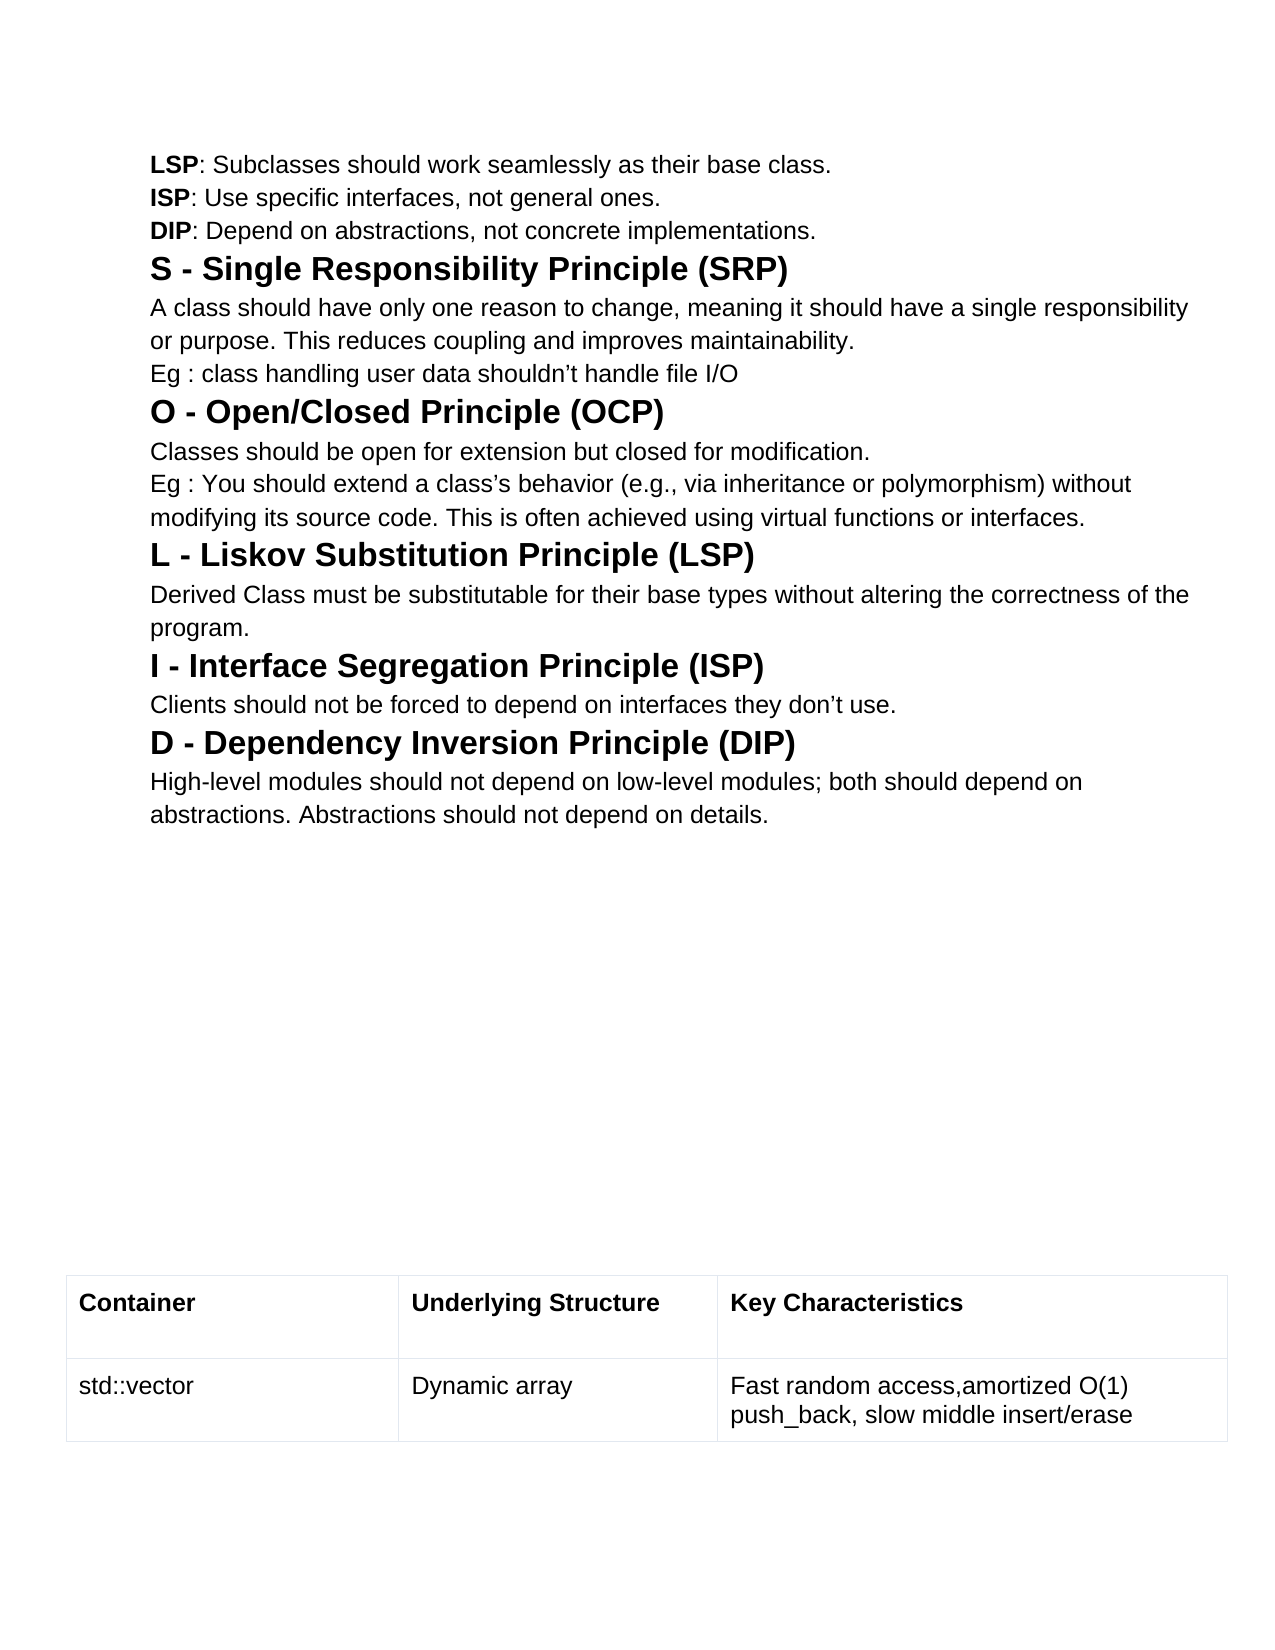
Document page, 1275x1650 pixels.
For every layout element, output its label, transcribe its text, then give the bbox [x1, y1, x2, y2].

table_header Underlying Structure [399, 1276, 717, 1358]
table_header Container [67, 1276, 398, 1358]
table_cell Fast random access,amortized O(1) push_back, slow middle insert/erase [718, 1359, 1227, 1441]
text High-level modules should not depend on low-level modules; both should depend on abstractions. Abstractions should not depend on details. [150, 767, 1200, 829]
text I - Interface Segregation Principle (ISP) [150, 646, 1200, 684]
text Eg : You should extend a class’s behavior (e.g., via inheritance or polymorphism) without modifying its source code. This is often achieved using virtual functions or interfaces. [150, 469, 1200, 531]
text DIP: Depend on abstractions, not concrete implementations. [150, 216, 1200, 245]
text S - Single Responsibility Principle (SRP) [150, 249, 1200, 287]
text Eg : class handling user data shouldn’t handle file I/O [150, 359, 1200, 388]
table_cell std::vector [67, 1359, 398, 1441]
text Classes should be open for extension but closed for modification. [150, 436, 1200, 465]
text ISP: Use specific interfaces, not general ones. [150, 183, 1200, 212]
text D - Dependency Inversion Principle (DIP) [150, 723, 1200, 761]
text L - Liskov Substitution Principle (LSP) [150, 536, 1200, 574]
text LSP: Subclasses should work seamlessly as their base class. [150, 150, 1200, 179]
text A class should have only one reason to change, meaning it should have a single responsibility or purpose. This reduces coupling and improves maintainability. [150, 293, 1200, 355]
text O - Open/Closed Principle (OCP) [150, 392, 1200, 431]
text Derived Class must be substitutable for their base types without altering the correctness of the program. [150, 580, 1200, 641]
table_cell Dynamic array [399, 1359, 717, 1441]
text Clients should not be forced to depend on interfaces they don’t use. [150, 690, 1200, 719]
table_header Key Characteristics [718, 1276, 1227, 1358]
